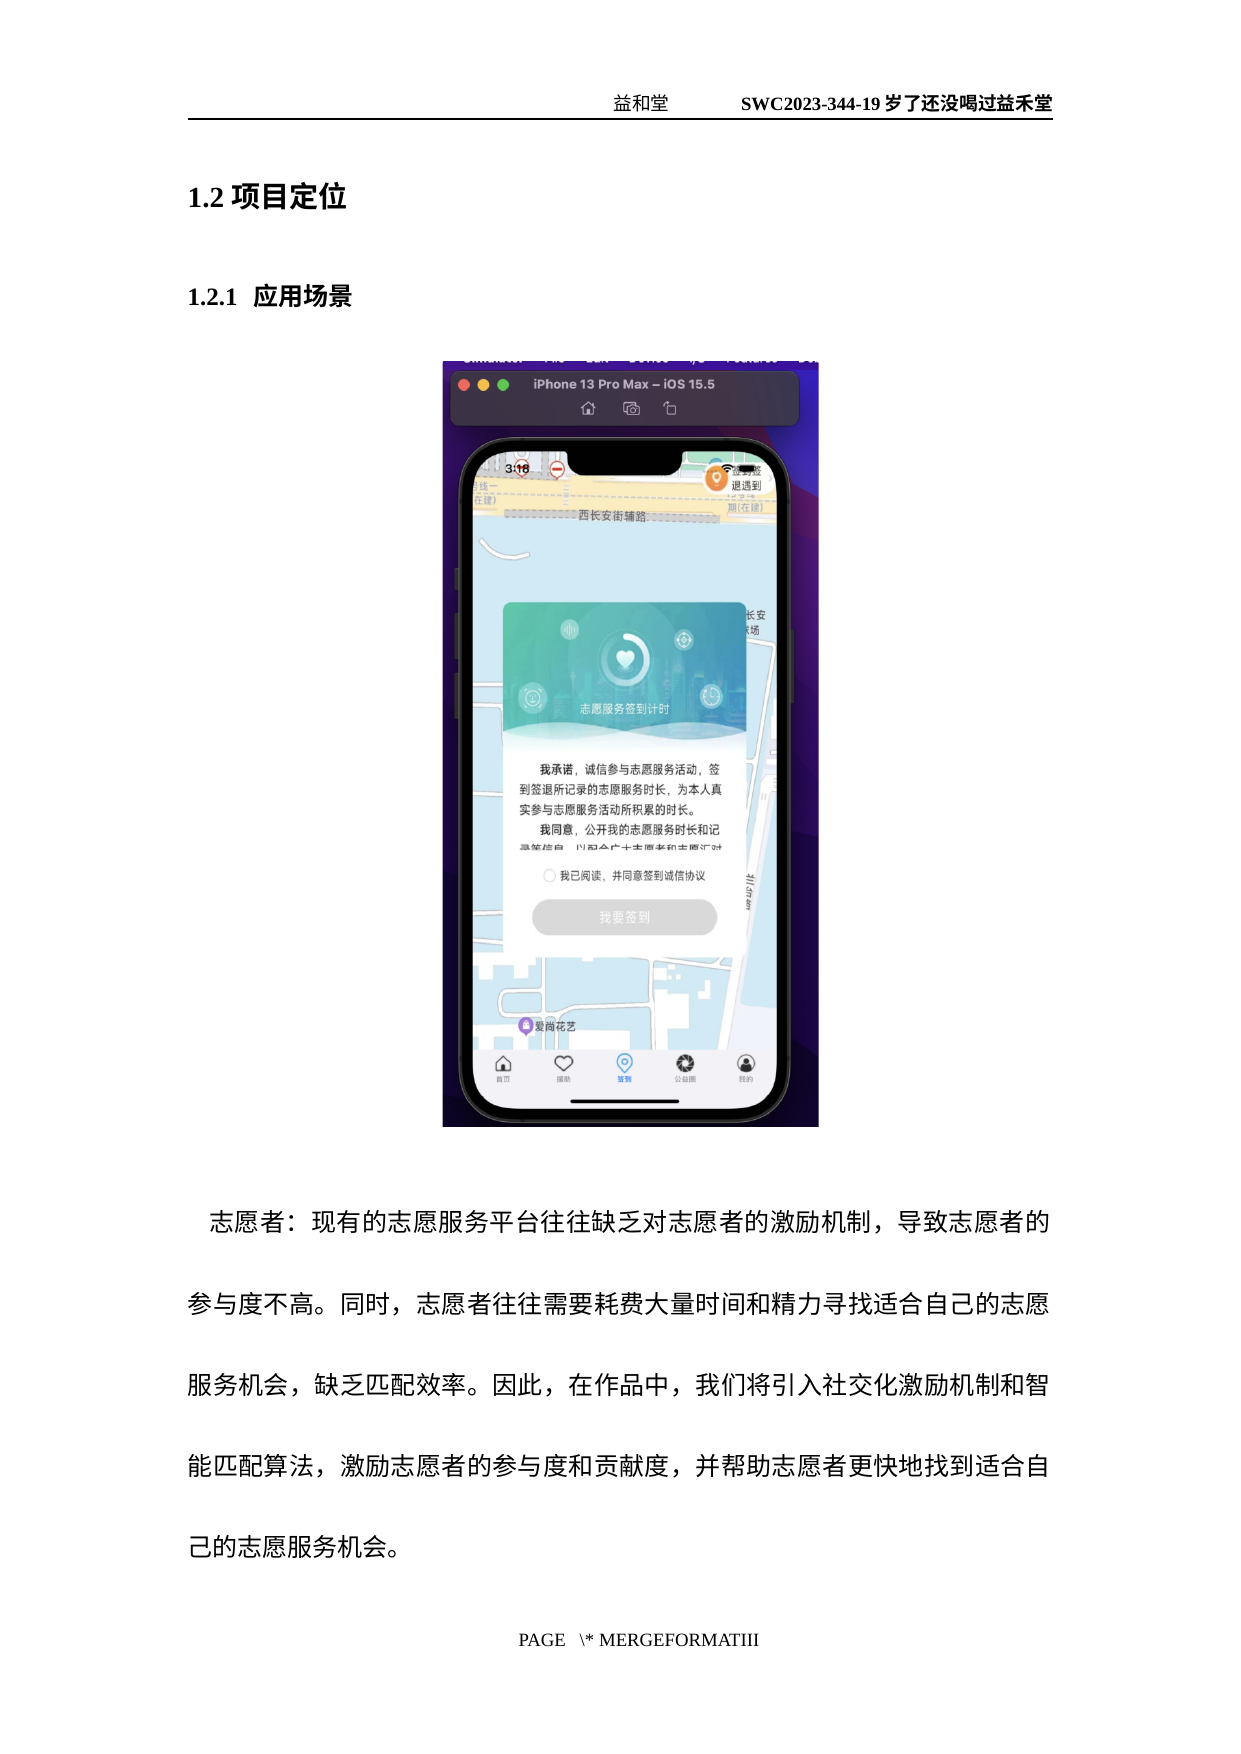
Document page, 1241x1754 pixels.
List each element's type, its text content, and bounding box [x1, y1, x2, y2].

subtitle 项目定位 [187, 162, 1053, 227]
text 志愿者：现有的志愿服务平台往往缺乏对志愿者的激励机制，导致志愿者的参与度不高。同时，志愿者往往需要耗费大量时间和精力寻找适合自己的志愿服务机会，缺乏匹配效率。因此，在作品中，我们将引入社交化激励机制和智能匹配算法，激励志愿者的参与度和贡献度，并帮助志愿者更快地找到适合自己的志愿服务机会。 [187, 1188, 1053, 1578]
subtitle 应用场景 [187, 262, 1053, 327]
picture [442, 361, 819, 1127]
